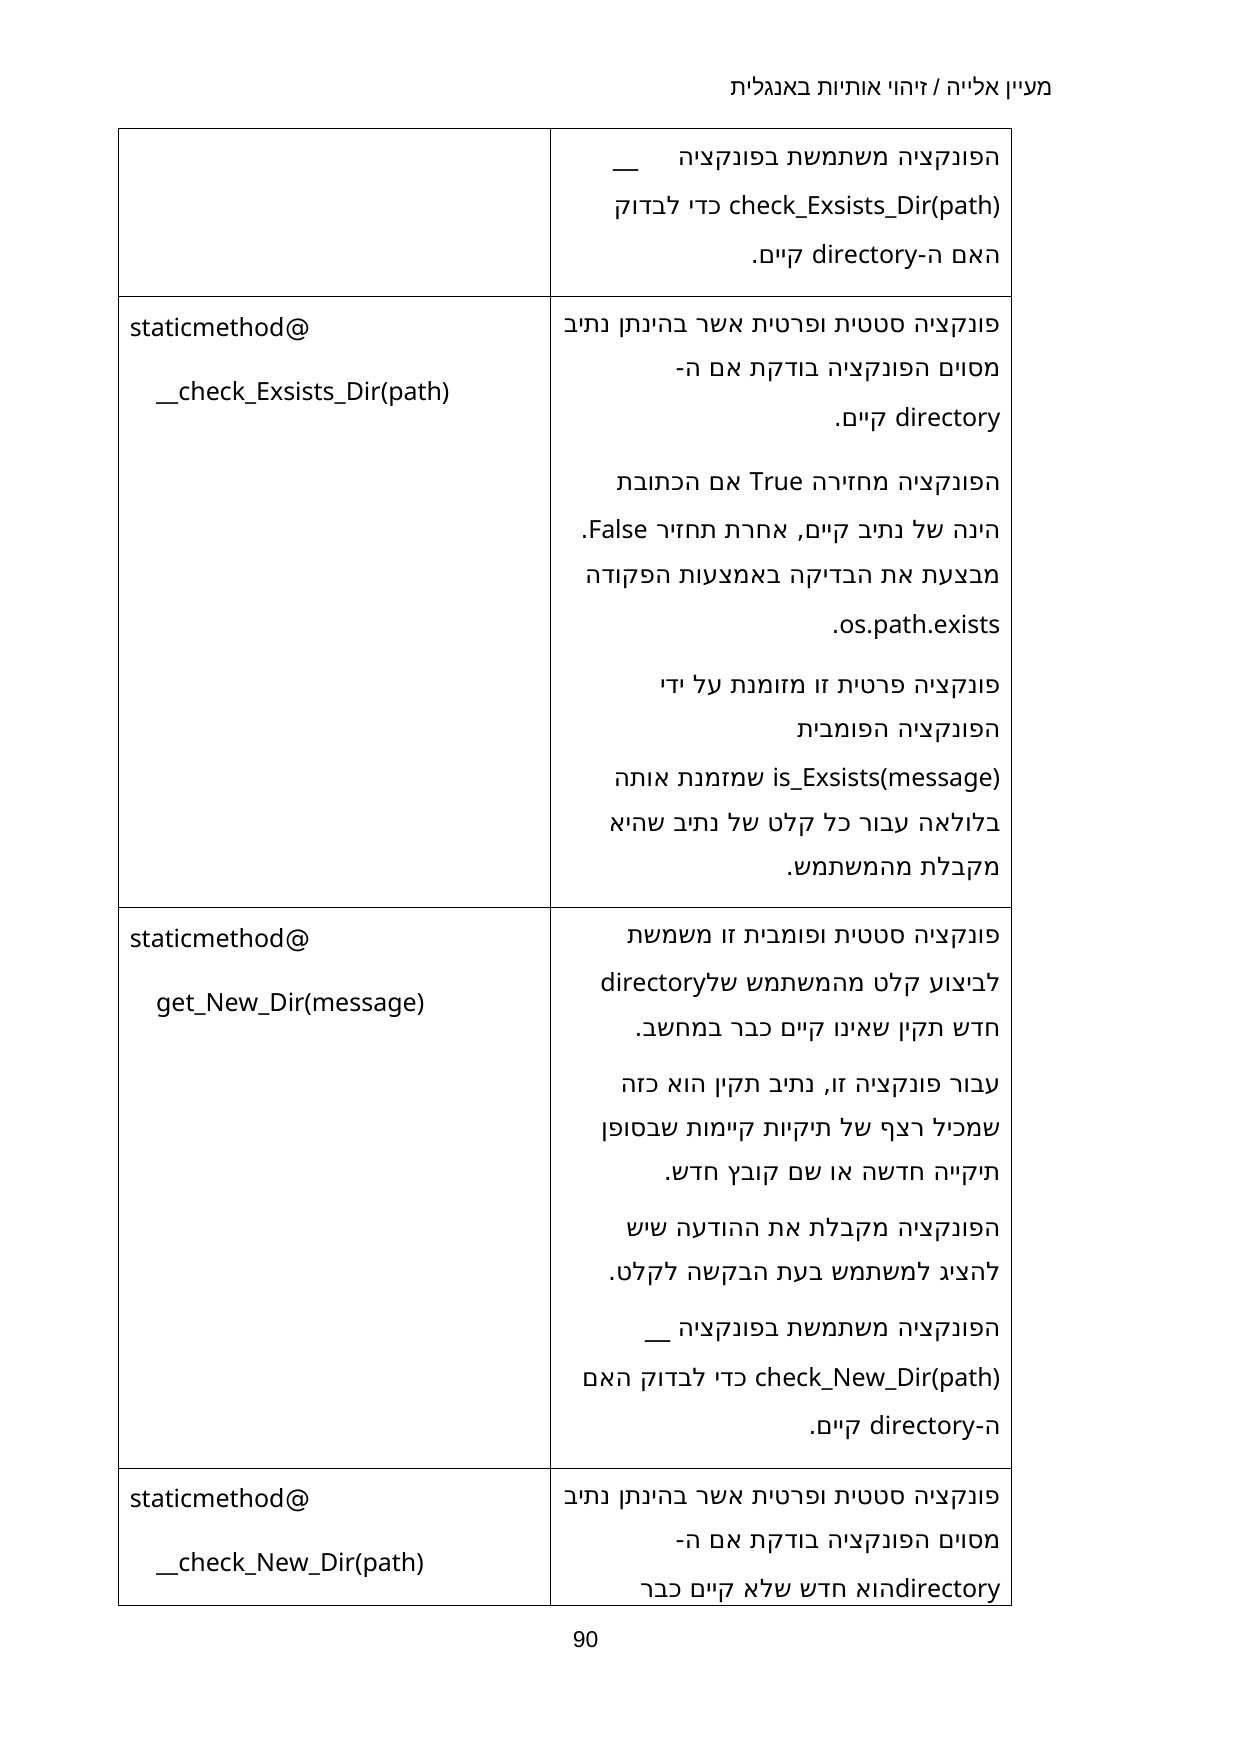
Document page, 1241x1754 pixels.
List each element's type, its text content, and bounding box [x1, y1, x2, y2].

table_cell @staticmethod __check_Exsists_Dir(path) [119, 297, 550, 907]
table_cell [119, 1469, 550, 1605]
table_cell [551, 129, 1011, 296]
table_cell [119, 129, 550, 296]
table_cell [551, 1469, 1011, 1605]
table_cell פונקציה סטטית ופומבית זו משמשת לביצוע קלט מהמשתמש שלdirectory חדש תקין שאינו קיים כבר במחשב. עבור פונקציה זו, נתיב תקין הוא כזה שמכיל רצף של תיקיות קיימות שבסופן תיקייה חדשה או שם קובץ חדש. הפונקציה מקבלת את ההודעה שיש להציג למשתמש בעת הבקשה לקלט. הפונקציה משתמשת בפונקציה __check_New_Dir(path) כדי לבדוק האם ה-directory קיים. [551, 908, 1011, 1468]
table_cell פונקציה סטטית ופרטית אשר בהינתן נתיב מסוים הפונקציה בודקת אם ה- directory קיים. הפונקציה מחזירה True אם הכתובת הינה של נתיב קיים, אחרת תחזיר False. מבצעת את הבדיקה באמצעות הפקודה os.path.exists. פונקציה פרטית זו מזומנת על ידי הפונקציה הפומבית is_Exsists(message) שמזמנת אותה בלולאה עבור כל קלט של נתיב שהיא מקבלת מהמשתמש. [551, 297, 1011, 907]
table_cell @staticmethod get_New_Dir(message) [119, 908, 550, 1468]
